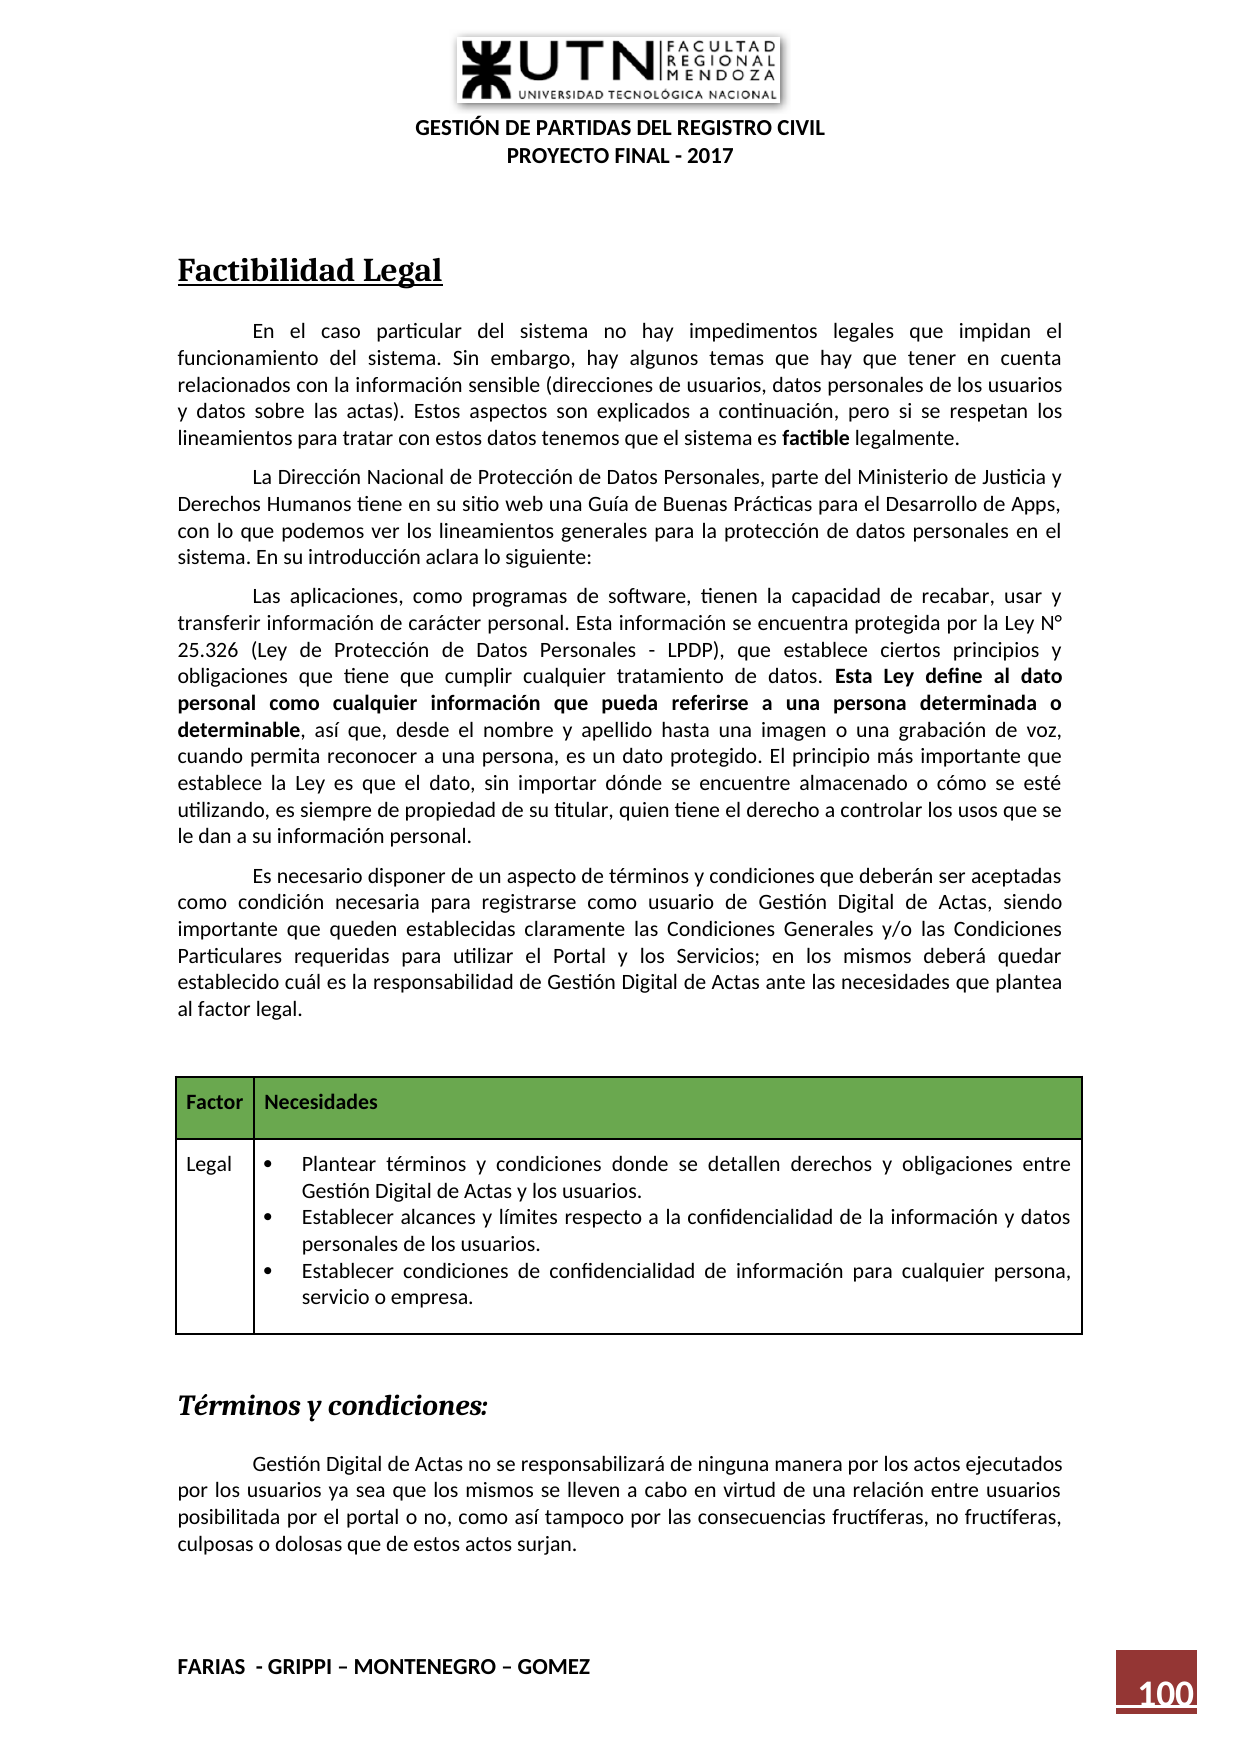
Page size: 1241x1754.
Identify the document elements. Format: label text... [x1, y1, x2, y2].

text Es necesario disponer de un aspecto de términos y condiciones que deberán ser aceptadas como condición necesaria para registrarse como usuario de Gestión Digital de Actas, siendo importante que queden establecidas claramente las Condiciones Generales y/o las Condiciones Particulares requeridas para utilizar el Portal y los Servicios; en los mismos deberá quedar establecido cuál es la responsabilidad de Gestión Digital de Actas ante las necesidades que plantea al factor legal. [177, 862, 1063, 1022]
subtitle Factibilidad Legal [177, 251, 1063, 289]
text Gestión Digital de Actas no se responsabilizará de ninguna manera por los actos ejecutados por los usuarios ya sea que los mismos se lleven a cabo en virtud de una relación entre usuarios posibilitada por el portal o no, como así tampoco por las consecuencias fructíferas, no fructíferas, culposas o dolosas que de estos actos surjan. [177, 1450, 1063, 1557]
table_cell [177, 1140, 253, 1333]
text En el caso particular del sistema no hay impedimentos legales que impidan el funcionamiento del sistema. Sin embargo, hay algunos temas que hay que tener en cuenta relacionados con la información sensible (direcciones de usuarios, datos personales de los usuarios y datos sobre las actas). Estos aspectos son explicados a continuación, pero si se respetan los lineamientos para tratar con estos datos tenemos que el sistema es factible legalmente. [177, 318, 1063, 451]
text La Dirección Nacional de Protección de Datos Personales, parte del Ministerio de Justicia y Derechos Humanos tiene en su sitio web una Guía de Buenas Prácticas para el Desarrollo de Apps, con lo que podemos ver los lineamientos generales para la protección de datos personales en el sistema. En su introducción aclara lo siguiente: [177, 463, 1063, 570]
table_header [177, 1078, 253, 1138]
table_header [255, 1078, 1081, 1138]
picture [449, 29, 791, 114]
text Las aplicaciones, como programas de software, tienen la capacidad de recabar, usar y transferir información de carácter personal. Esta información se encuentra protegida por la Ley N° 25.326 (Ley de Protección de Datos Personales - LPDP), que establece ciertos principios y obligaciones que tiene que cumplir cualquier tratamiento de datos. Esta Ley define al dato personal como cualquier información que pueda referirse a una persona determinada o determinable, así que, desde el nombre y apellido hasta una imagen o una grabación de voz, cuando permita reconocer a una persona, es un dato protegido. El principio más importante que establece la Ley es que el dato, sin importar dónde se encuentre almacenado o cómo se esté utilizando, es siempre de propiedad de su titular, quien tiene el derecho a controlar los usos que se le dan a su información personal. [177, 583, 1063, 849]
subtitle Términos y condiciones: [177, 1389, 1063, 1422]
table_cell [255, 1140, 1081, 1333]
